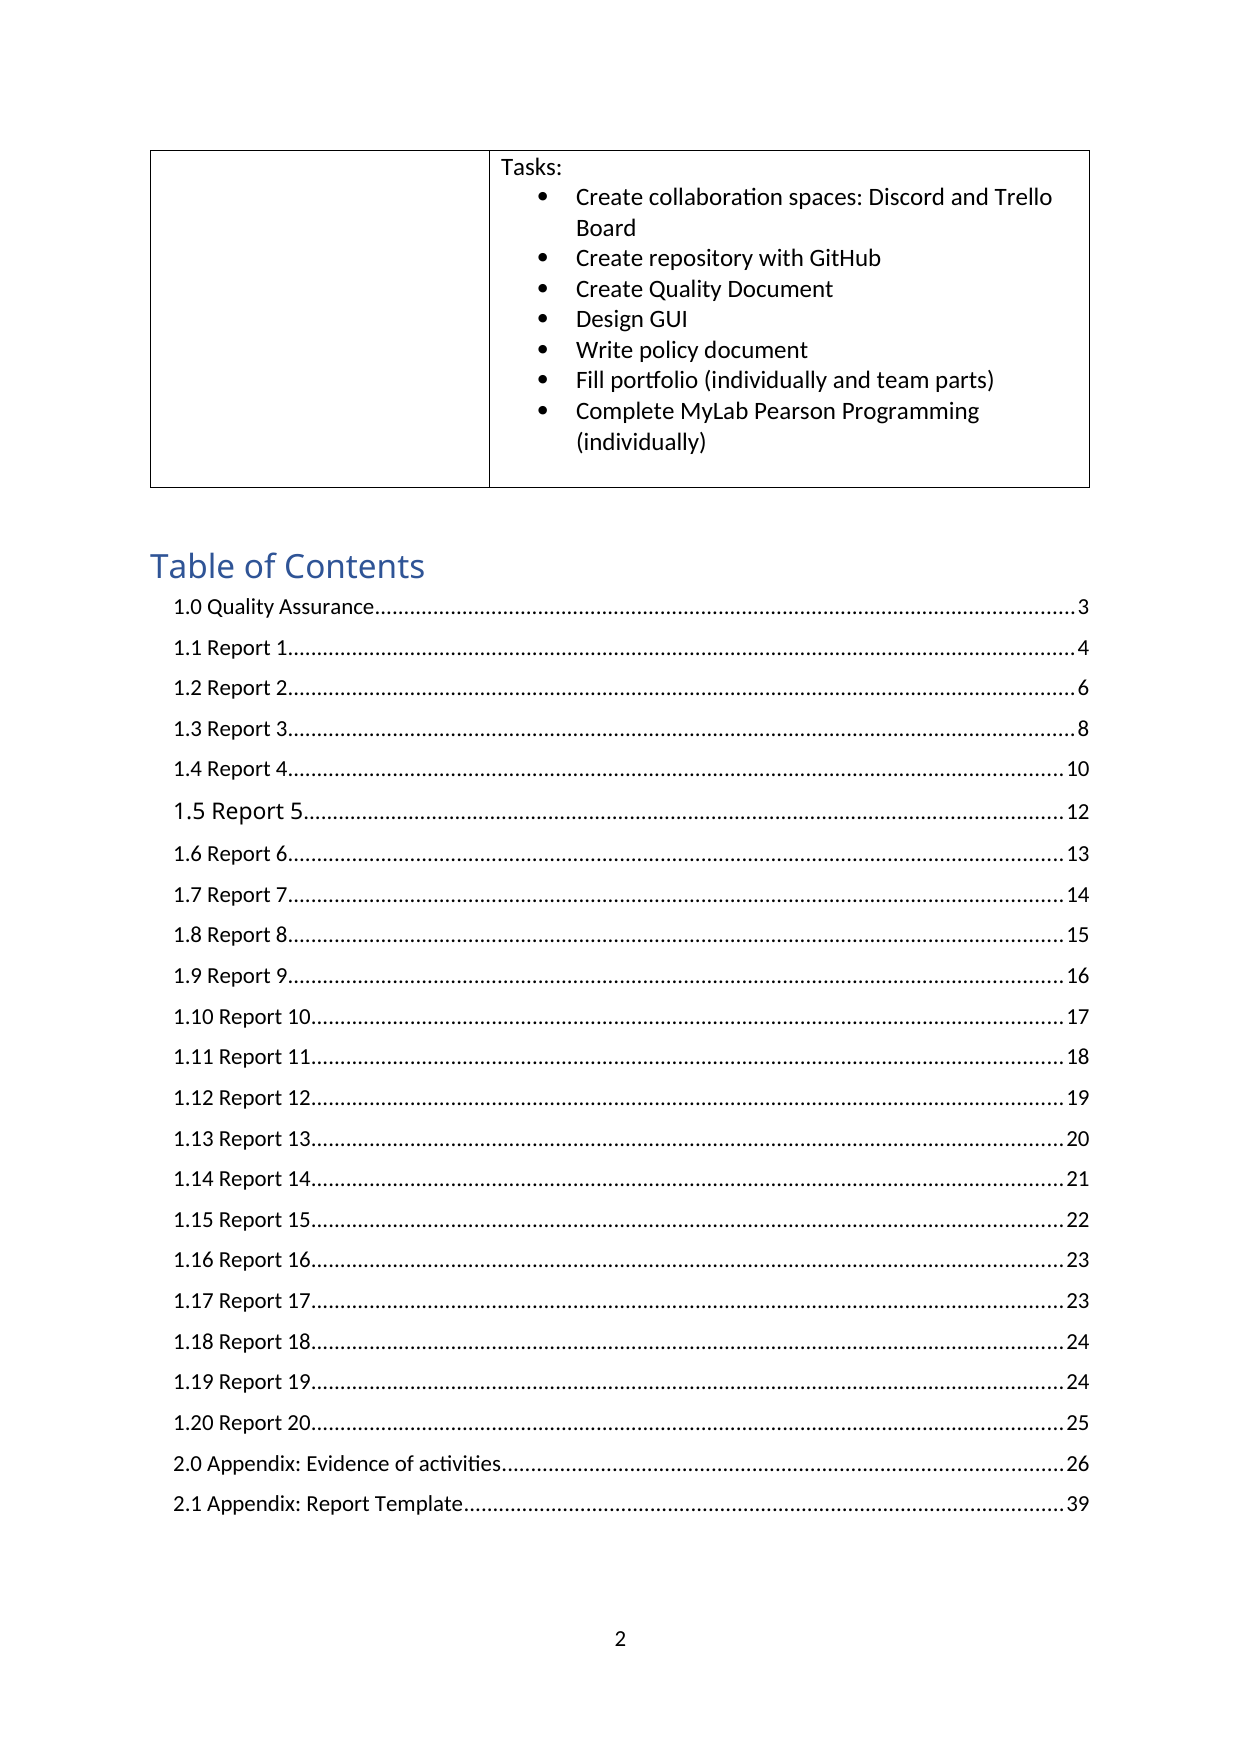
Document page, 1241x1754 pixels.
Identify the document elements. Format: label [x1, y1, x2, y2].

table_cell [151, 151, 489, 487]
table_cell [490, 151, 1089, 487]
